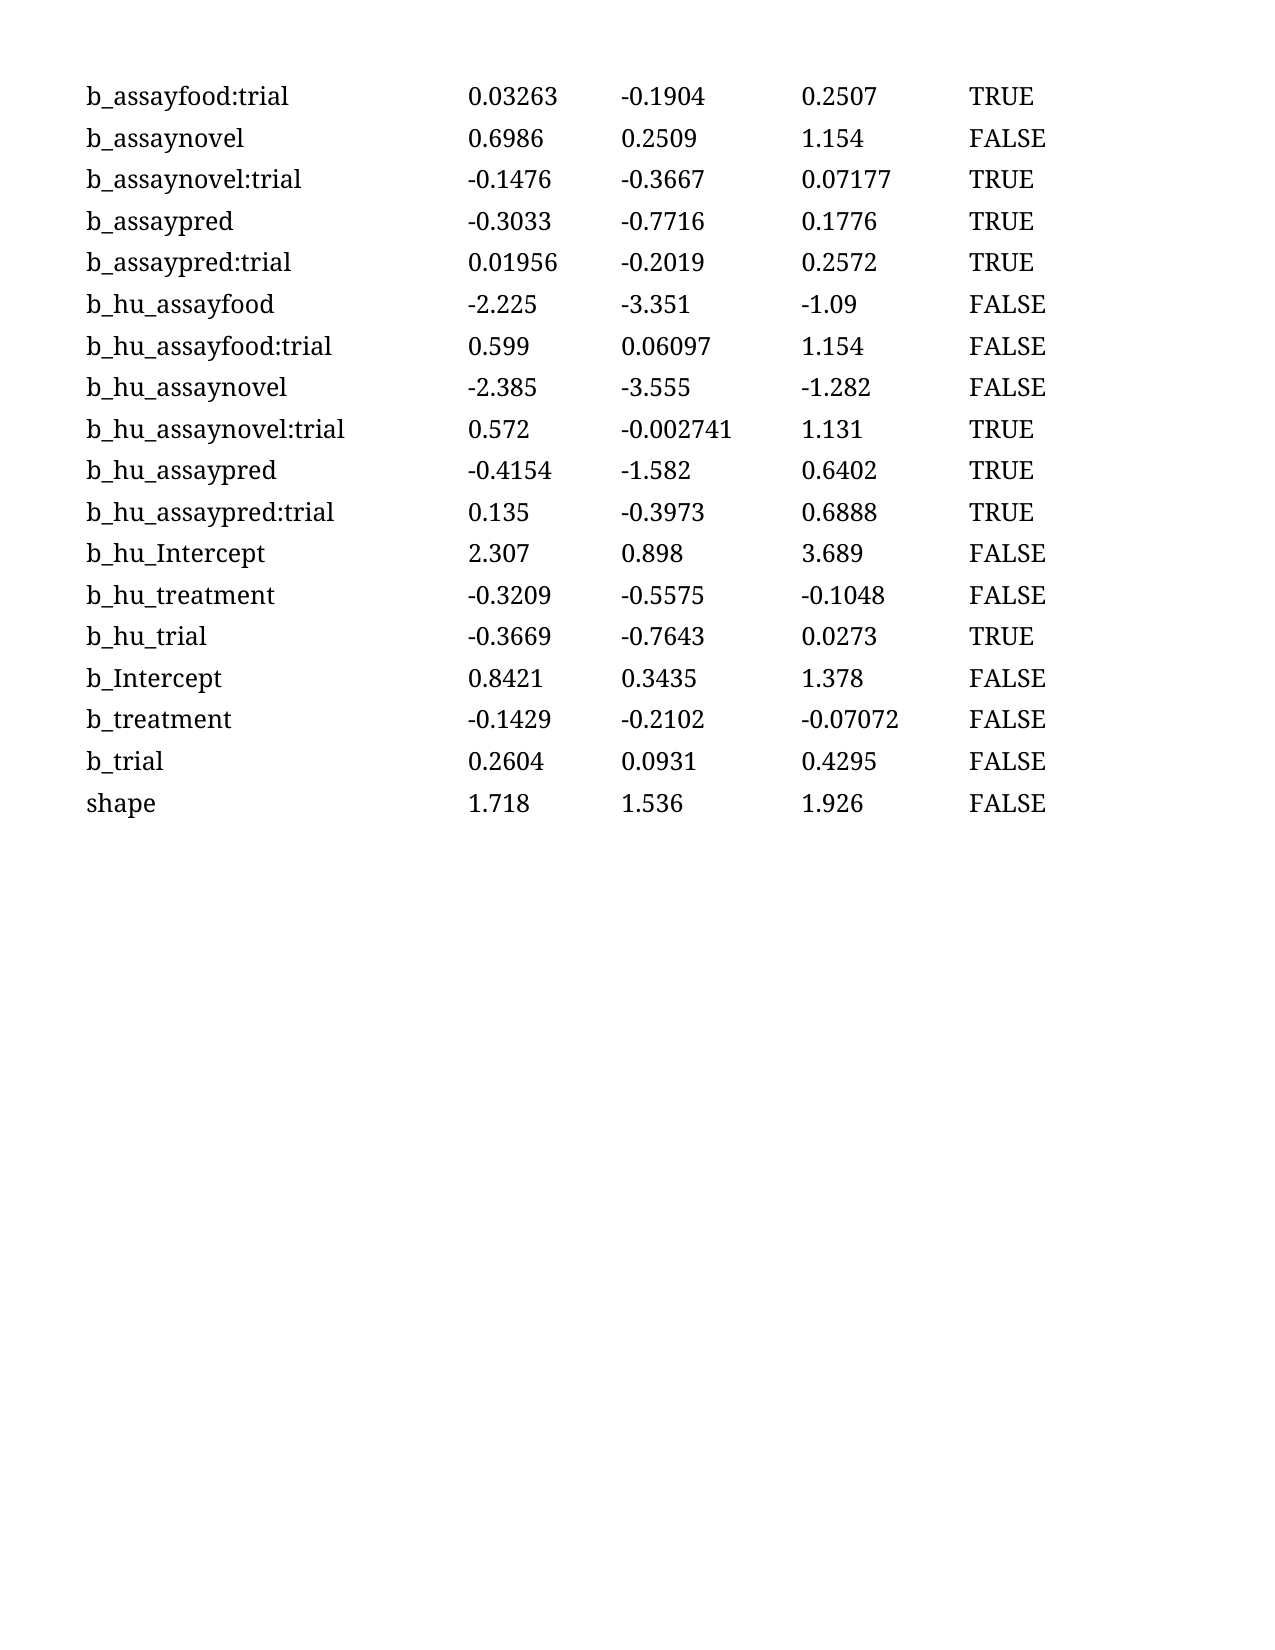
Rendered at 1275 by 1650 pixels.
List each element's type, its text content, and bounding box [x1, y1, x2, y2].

table_cell 0.0273 [790, 615, 958, 657]
table_cell 0.07177 [790, 158, 958, 200]
table_cell shape [75, 782, 457, 823]
table_cell 0.2572 [790, 241, 958, 283]
table_cell FALSE [958, 740, 1200, 782]
table_cell 0.2509 [610, 117, 790, 158]
table_cell -0.4154 [457, 449, 610, 491]
table_cell -0.2019 [610, 241, 790, 283]
table_cell b_Intercept [75, 657, 457, 698]
table_cell -3.555 [610, 366, 790, 407]
table_cell FALSE [958, 532, 1200, 574]
table_cell 0.599 [457, 324, 610, 366]
table_cell -0.002741 [610, 408, 790, 449]
table_cell b_trial [75, 740, 457, 782]
table_cell b_hu_assaypred:trial [75, 491, 457, 532]
table_cell 0.572 [457, 408, 610, 449]
table_cell 0.06097 [610, 324, 790, 366]
table_cell TRUE [958, 241, 1200, 283]
table_cell -1.282 [790, 366, 958, 407]
table_cell FALSE [958, 657, 1200, 698]
table_cell b_assaynovel [75, 117, 457, 158]
table_cell -2.385 [457, 366, 610, 407]
table_cell TRUE [958, 200, 1200, 241]
table_cell 0.6986 [457, 117, 610, 158]
table_cell 1.536 [610, 782, 790, 823]
table_cell FALSE [958, 574, 1200, 615]
table_cell 2.307 [457, 532, 610, 574]
table_cell FALSE [958, 283, 1200, 324]
table_cell 1.926 [790, 782, 958, 823]
table_cell -0.7716 [610, 200, 790, 241]
table_cell b_hu_Intercept [75, 532, 457, 574]
table_cell b_hu_assaynovel [75, 366, 457, 407]
table_cell b_hu_assayfood:trial [75, 324, 457, 366]
table_cell 0.6402 [790, 449, 958, 491]
table_cell FALSE [958, 117, 1200, 158]
table_cell 0.03263 [457, 75, 610, 117]
table_cell FALSE [958, 366, 1200, 407]
table_cell -0.07072 [790, 699, 958, 740]
table_cell -0.3667 [610, 158, 790, 200]
table_cell b_hu_assaynovel:trial [75, 408, 457, 449]
table_cell 1.131 [790, 408, 958, 449]
table_cell b_hu_trial [75, 615, 457, 657]
table_cell 1.718 [457, 782, 610, 823]
table_cell 0.898 [610, 532, 790, 574]
table_cell -1.09 [790, 283, 958, 324]
table_cell -0.5575 [610, 574, 790, 615]
table_cell -0.7643 [610, 615, 790, 657]
table_cell 1.378 [790, 657, 958, 698]
table_cell TRUE [958, 158, 1200, 200]
table_cell TRUE [958, 449, 1200, 491]
table_cell 0.01956 [457, 241, 610, 283]
table_cell -0.1476 [457, 158, 610, 200]
table_cell 1.154 [790, 117, 958, 158]
table_cell b_assaypred [75, 200, 457, 241]
table_cell -0.1429 [457, 699, 610, 740]
table_cell 0.6888 [790, 491, 958, 532]
table_cell 3.689 [790, 532, 958, 574]
table_cell -0.3973 [610, 491, 790, 532]
table_cell -1.582 [610, 449, 790, 491]
table_cell b_treatment [75, 699, 457, 740]
table_cell b_assaypred:trial [75, 241, 457, 283]
table_cell 0.8421 [457, 657, 610, 698]
table_cell FALSE [958, 324, 1200, 366]
table_cell -0.3669 [457, 615, 610, 657]
table_cell FALSE [958, 699, 1200, 740]
table_cell -0.1048 [790, 574, 958, 615]
table_cell TRUE [958, 75, 1200, 117]
table_cell 0.0931 [610, 740, 790, 782]
table_cell -0.3033 [457, 200, 610, 241]
table_cell b_assaynovel:trial [75, 158, 457, 200]
table_cell 0.4295 [790, 740, 958, 782]
table_cell 0.1776 [790, 200, 958, 241]
table_cell b_hu_assayfood [75, 283, 457, 324]
table_cell b_hu_treatment [75, 574, 457, 615]
table_cell FALSE [958, 782, 1200, 823]
table_cell TRUE [958, 408, 1200, 449]
table_cell -2.225 [457, 283, 610, 324]
table_cell -0.2102 [610, 699, 790, 740]
table_cell 1.154 [790, 324, 958, 366]
table_cell 0.3435 [610, 657, 790, 698]
table_cell -0.1904 [610, 75, 790, 117]
table_cell 0.2604 [457, 740, 610, 782]
table_cell 0.135 [457, 491, 610, 532]
table_cell TRUE [958, 491, 1200, 532]
table_cell b_assayfood:trial [75, 75, 457, 117]
table_cell b_hu_assaypred [75, 449, 457, 491]
table_cell -3.351 [610, 283, 790, 324]
table_cell 0.2507 [790, 75, 958, 117]
table_cell TRUE [958, 615, 1200, 657]
table_cell -0.3209 [457, 574, 610, 615]
